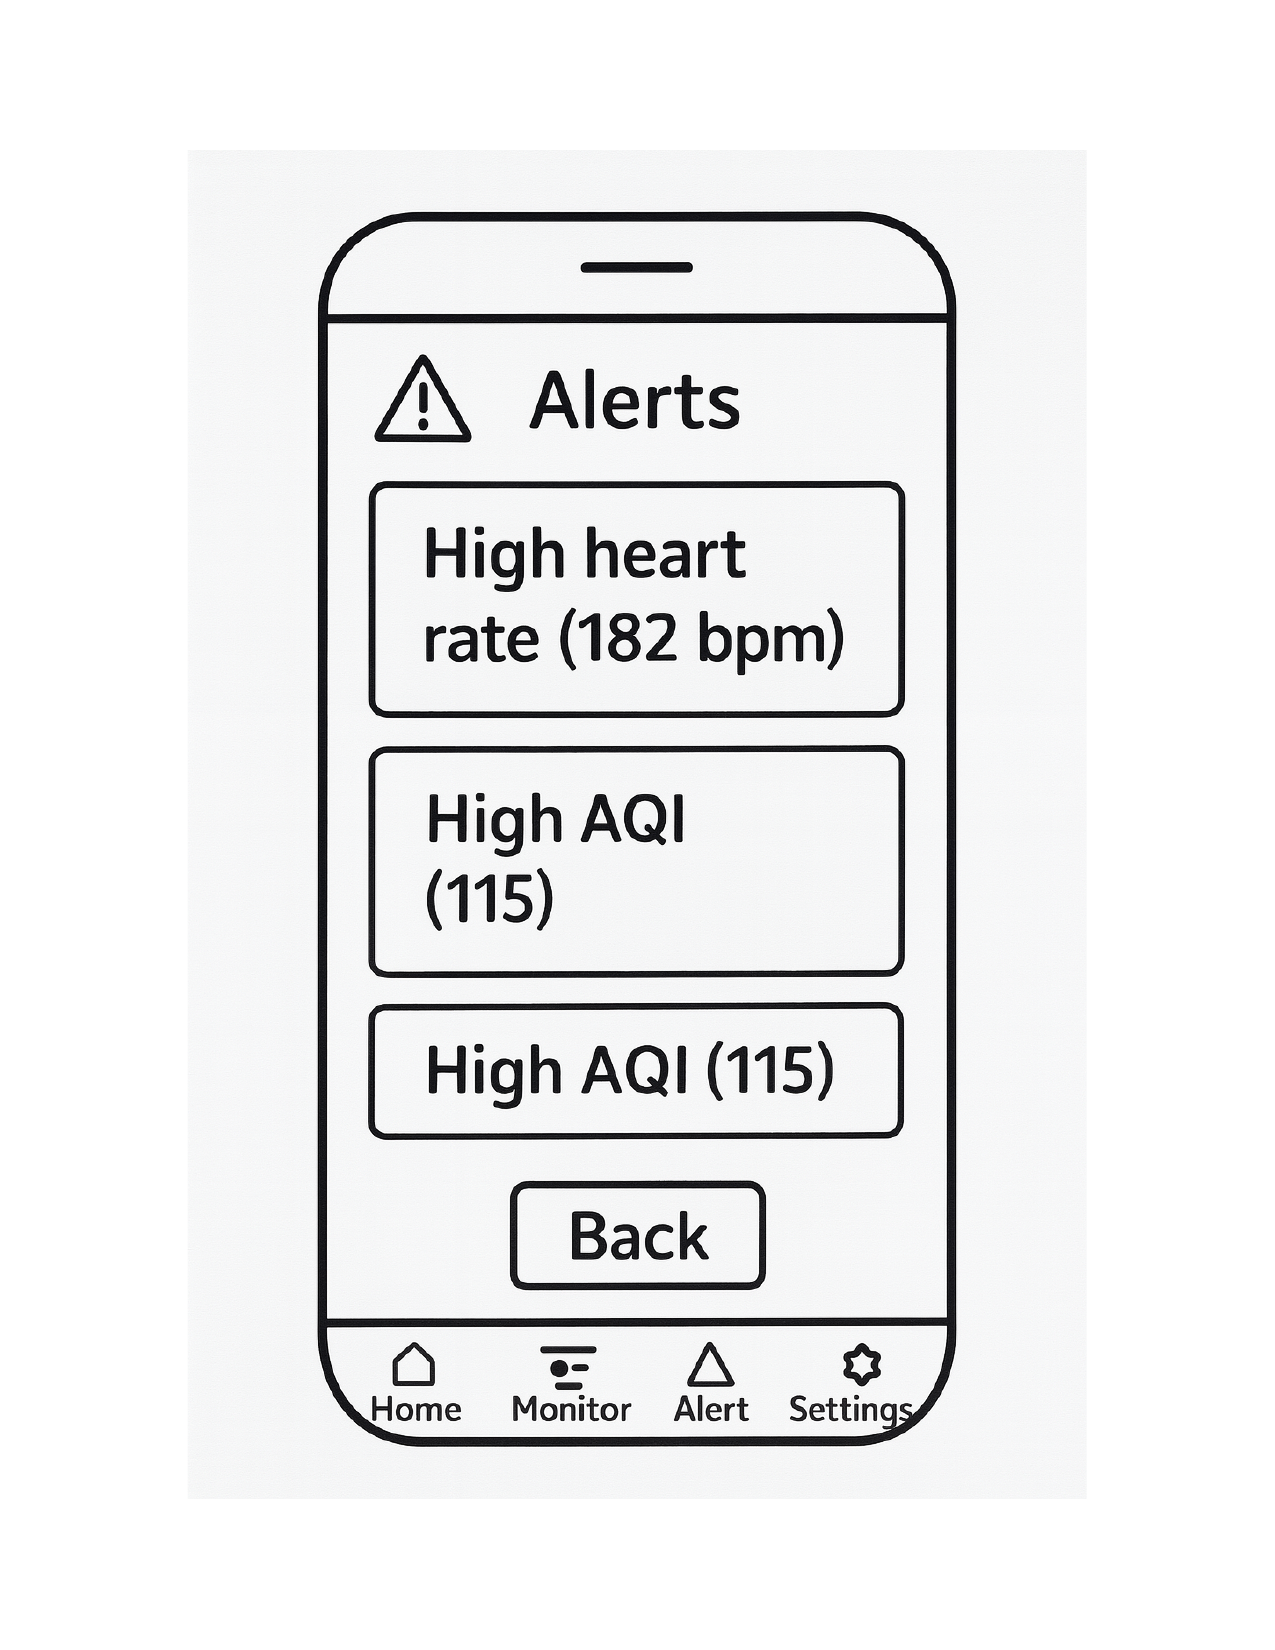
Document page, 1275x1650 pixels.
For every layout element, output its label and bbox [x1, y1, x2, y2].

picture [187, 150, 1087, 1499]
